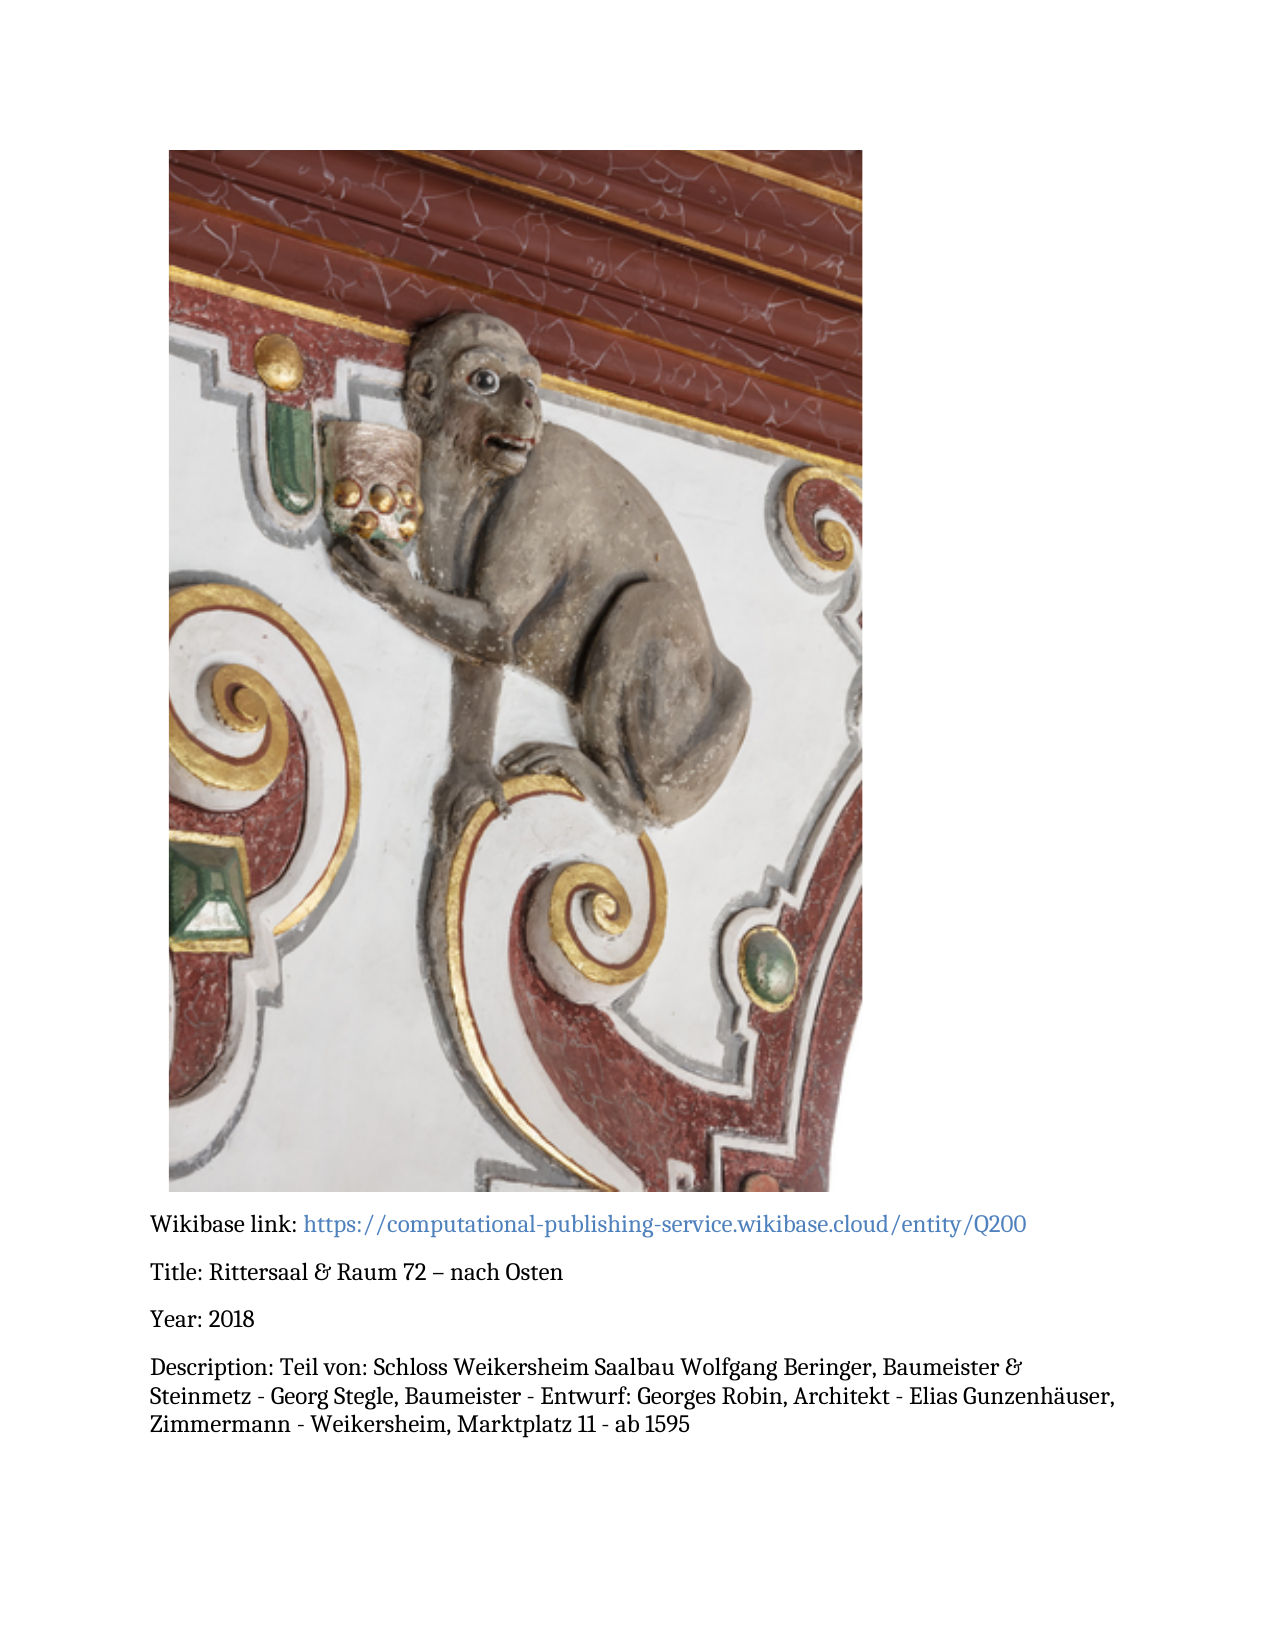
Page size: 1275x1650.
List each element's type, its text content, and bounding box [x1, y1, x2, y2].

text Title: Rittersaal & Raum 72 – nach Osten [150, 1258, 1125, 1287]
text Description: Teil von: Schloss Weikersheim Saalbau Wolfgang Beringer, Baumeister & Steinmetz - Georg Stegle, Baumeister - Entwurf: Georges Robin, Architekt - Elias Gunzenhäuser, Zimmermann - Weikersheim, Marktplatz 11 - ab 1595 [150, 1353, 1125, 1439]
text Wikibase link: https://computational-publishing-service.wikibase.cloud/entity/Q200 [150, 1210, 1125, 1239]
text Year: 2018 [150, 1305, 1125, 1334]
picture [168, 150, 863, 1192]
